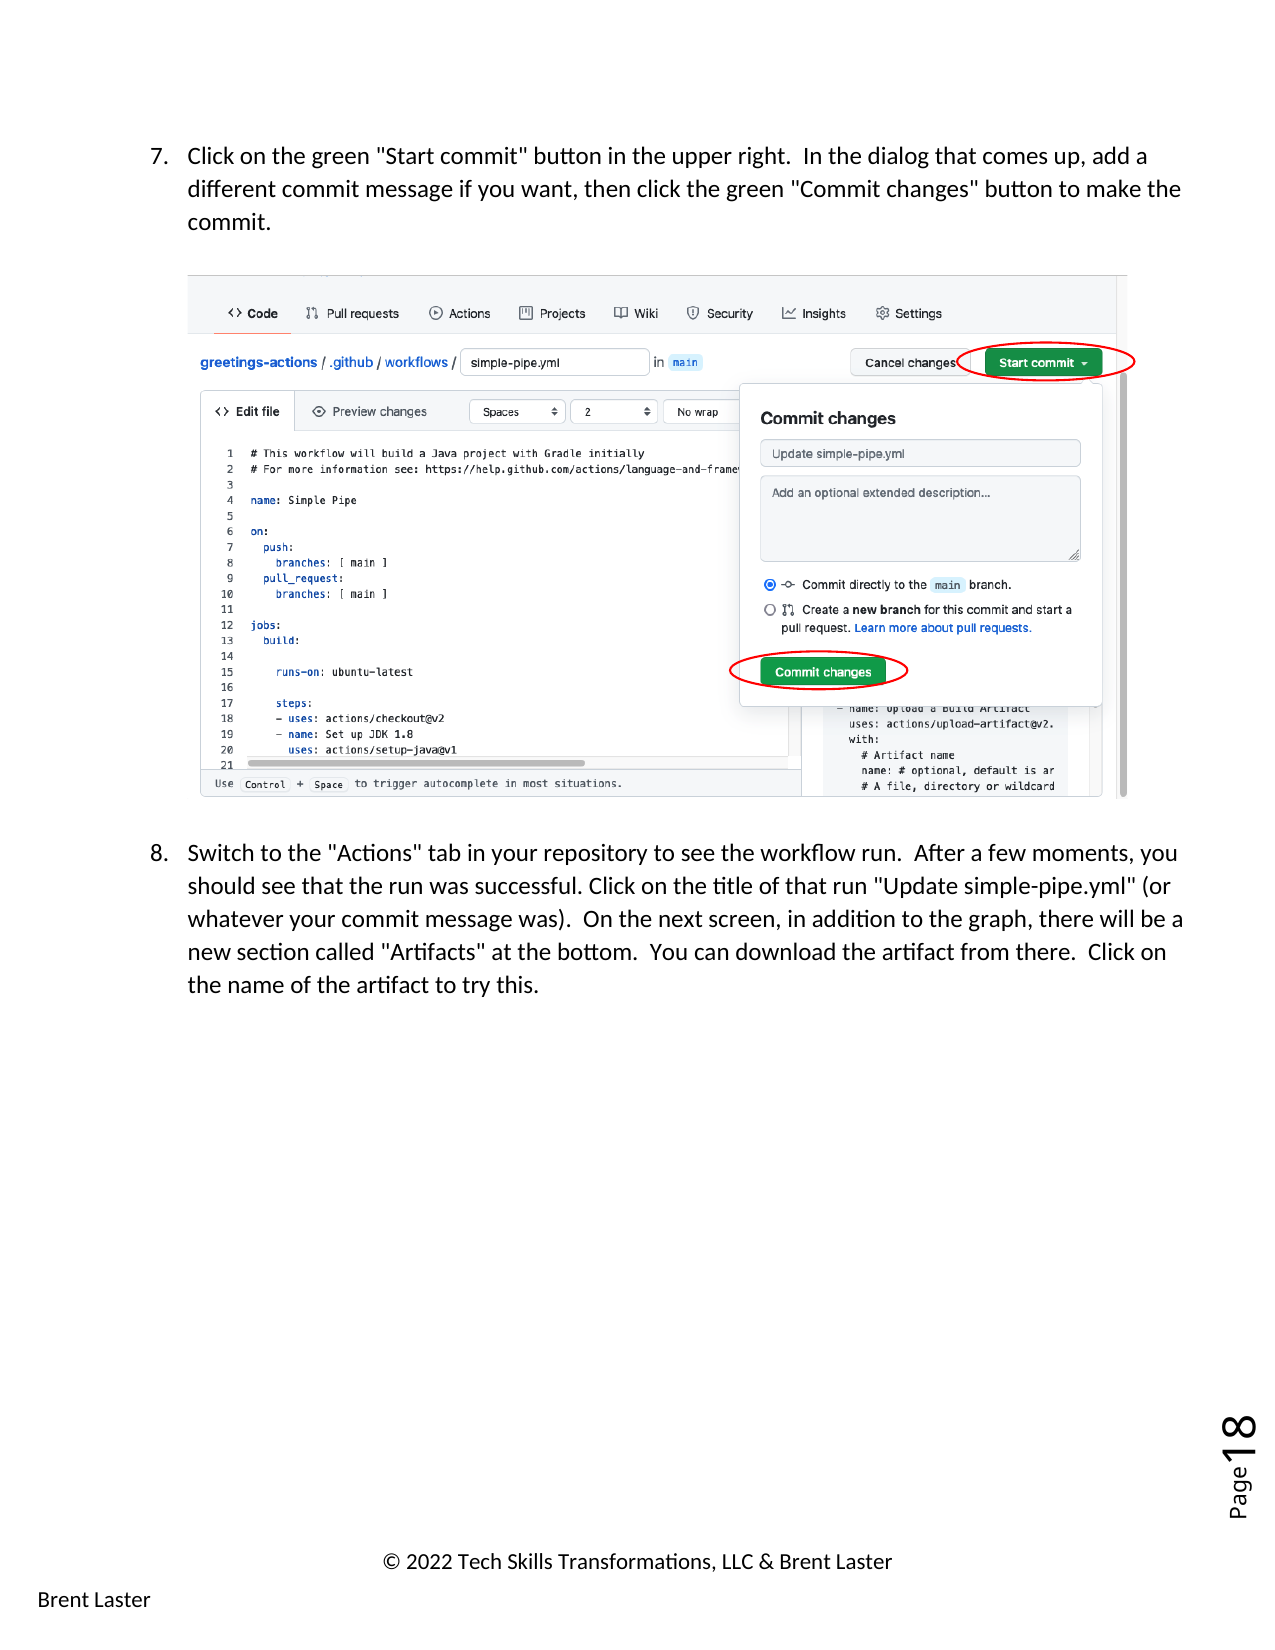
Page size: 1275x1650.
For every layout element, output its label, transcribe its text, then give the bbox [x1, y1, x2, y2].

picture [959, 344, 1128, 379]
list Click on the green "Start commit" button in the upper right. In the dialog that comes up, add a different commit message if you want, then click the green "Commit changes" button to make the commit. [150, 140, 1200, 236]
list Switch to the "Actions" tab in your repository to see the workflow run. After a few moments, you should see that the run was successful. Click on the title of that run "Update simple-pipe.yml" (or whatever your commit message was). On the next screen, in addition to the graph, there will be a new section called "Artifacts" at the bottom. You can download the artifact from there. Click on the name of the artifact to try this. [150, 837, 1200, 999]
picture [187, 275, 1128, 799]
